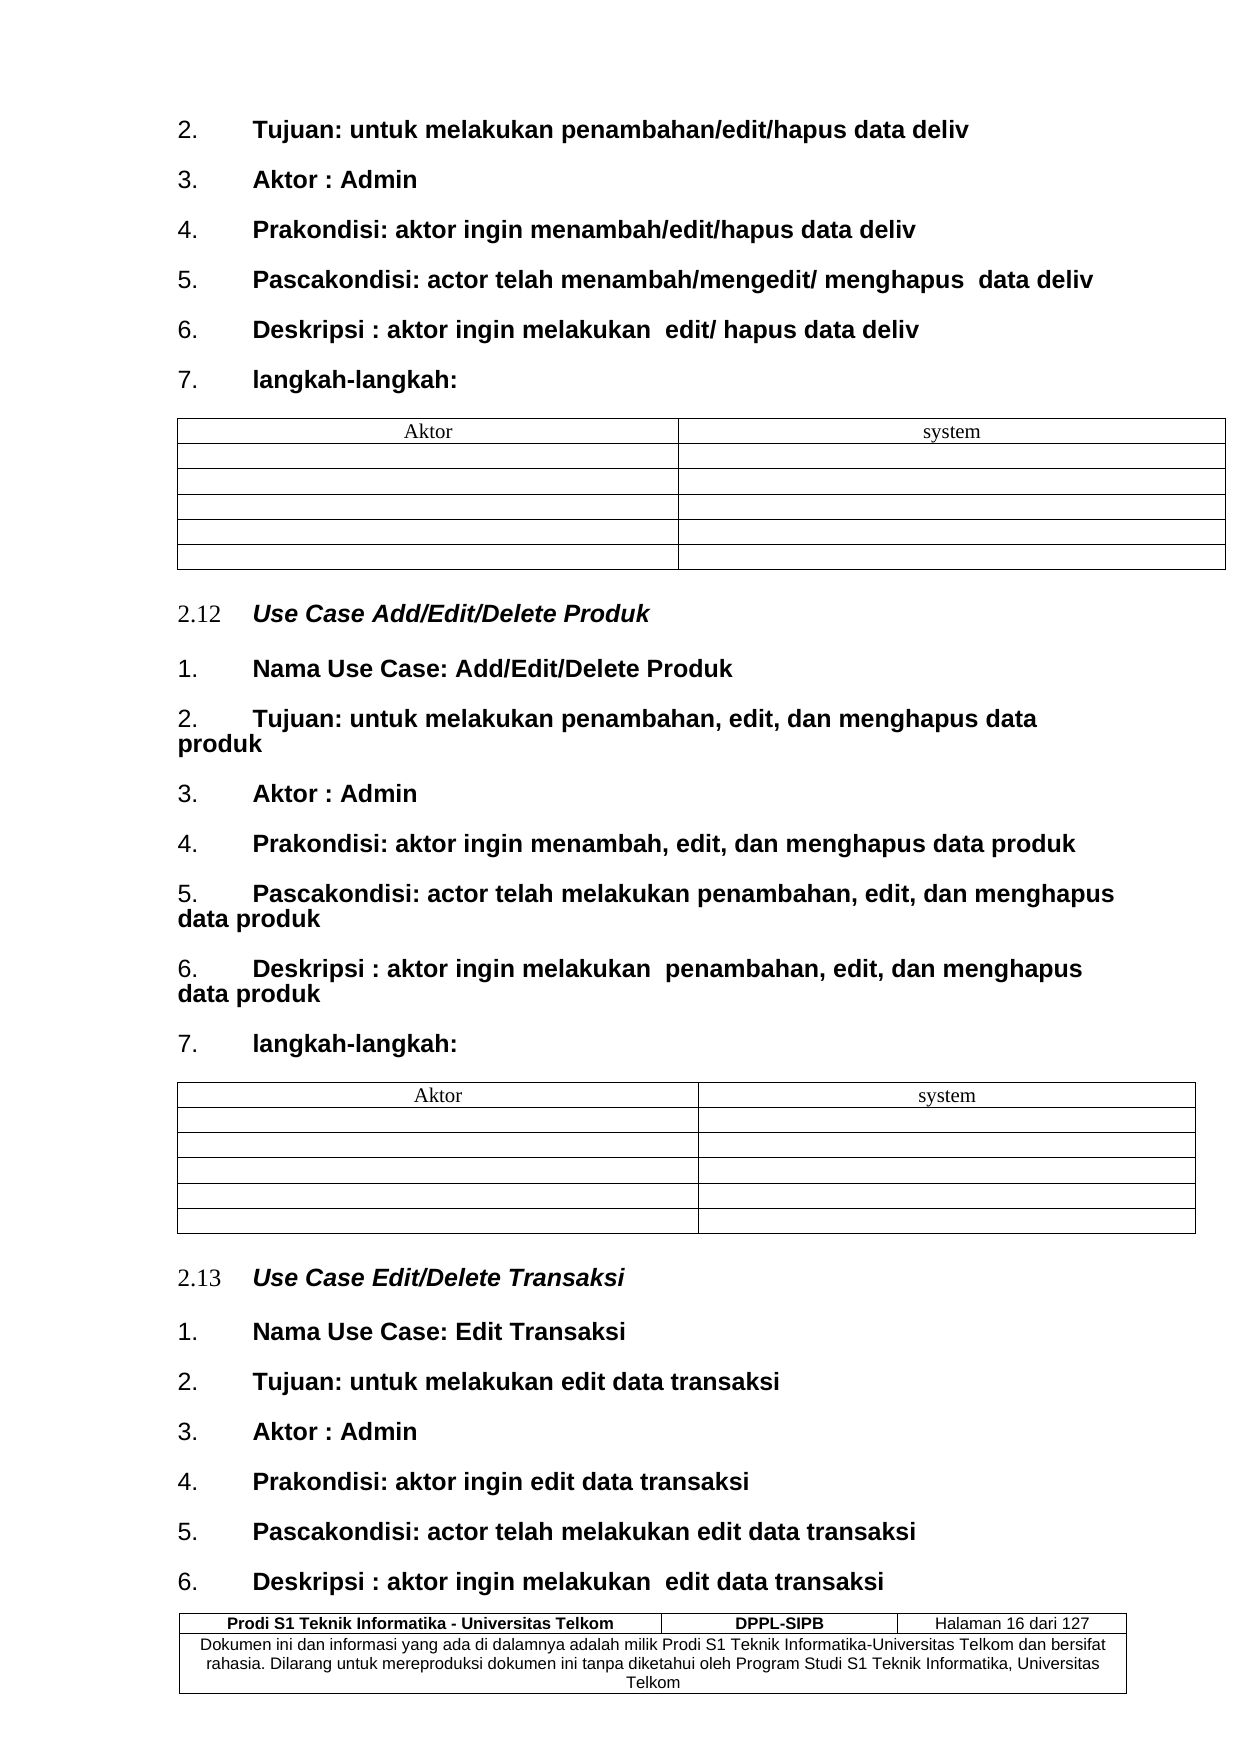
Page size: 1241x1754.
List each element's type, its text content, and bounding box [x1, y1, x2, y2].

table_header system [699, 1083, 1195, 1107]
subtitle Prakondisi: aktor ingin edit data transaksi [177, 1471, 1122, 1496]
subtitle Nama Use Case: Add/Edit/Delete Produk [177, 657, 1122, 682]
table_cell [178, 1133, 698, 1157]
subtitle Prakondisi: aktor ingin menambah, edit, dan menghapus data produk [177, 832, 1122, 857]
subtitle langkah-langkah: [177, 368, 1122, 393]
table_cell [679, 545, 1225, 569]
table_header Aktor [178, 419, 678, 443]
table_cell [679, 469, 1225, 493]
subtitle Tujuan: untuk melakukan penambahan, edit, dan menghapus data produk [177, 707, 1122, 757]
table_cell [679, 495, 1225, 518]
table_cell [699, 1108, 1195, 1132]
subtitle Tujuan: untuk melakukan edit data transaksi [177, 1371, 1122, 1396]
subtitle Pascakondisi: actor telah menambah/mengedit/ menghapus data deliv [177, 268, 1122, 293]
subtitle Nama Use Case: Edit Transaksi [177, 1321, 1122, 1346]
subtitle langkah-langkah: [177, 1032, 1122, 1057]
subtitle Aktor : Admin [177, 1421, 1122, 1446]
table_header Aktor [178, 1083, 698, 1107]
subtitle Pascakondisi: actor telah melakukan penambahan, edit, dan menghapus data produk [177, 882, 1122, 932]
subtitle Deskripsi : aktor ingin melakukan penambahan, edit, dan menghapus data produk [177, 957, 1122, 1007]
table_cell [178, 495, 678, 518]
subtitle Deskripsi : aktor ingin melakukan edit data transaksi [177, 1571, 1122, 1596]
table_cell [699, 1133, 1195, 1157]
subtitle Use Case Edit/Delete Transaksi [177, 1263, 1122, 1292]
table_cell [178, 1209, 698, 1233]
subtitle Aktor : Admin [177, 168, 1122, 193]
subtitle Use Case Add/Edit/Delete Produk [177, 599, 1122, 628]
table_cell [679, 520, 1225, 544]
table_cell [178, 469, 678, 493]
table_cell [178, 545, 678, 569]
table_cell [178, 444, 678, 468]
table_cell [178, 1108, 698, 1132]
subtitle Aktor : Admin [177, 782, 1122, 807]
table_header system [679, 419, 1225, 443]
table_cell [178, 1158, 698, 1182]
subtitle Deskripsi : aktor ingin melakukan edit/ hapus data deliv [177, 318, 1122, 343]
table_cell [178, 520, 678, 544]
subtitle Pascakondisi: actor telah melakukan edit data transaksi [177, 1521, 1122, 1546]
table_cell [178, 1184, 698, 1207]
table_cell [679, 444, 1225, 468]
table_cell [699, 1184, 1195, 1207]
table_cell [699, 1158, 1195, 1182]
table_cell [699, 1209, 1195, 1233]
subtitle Tujuan: untuk melakukan penambahan/edit/hapus data deliv [177, 118, 1122, 143]
subtitle Prakondisi: aktor ingin menambah/edit/hapus data deliv [177, 218, 1122, 243]
